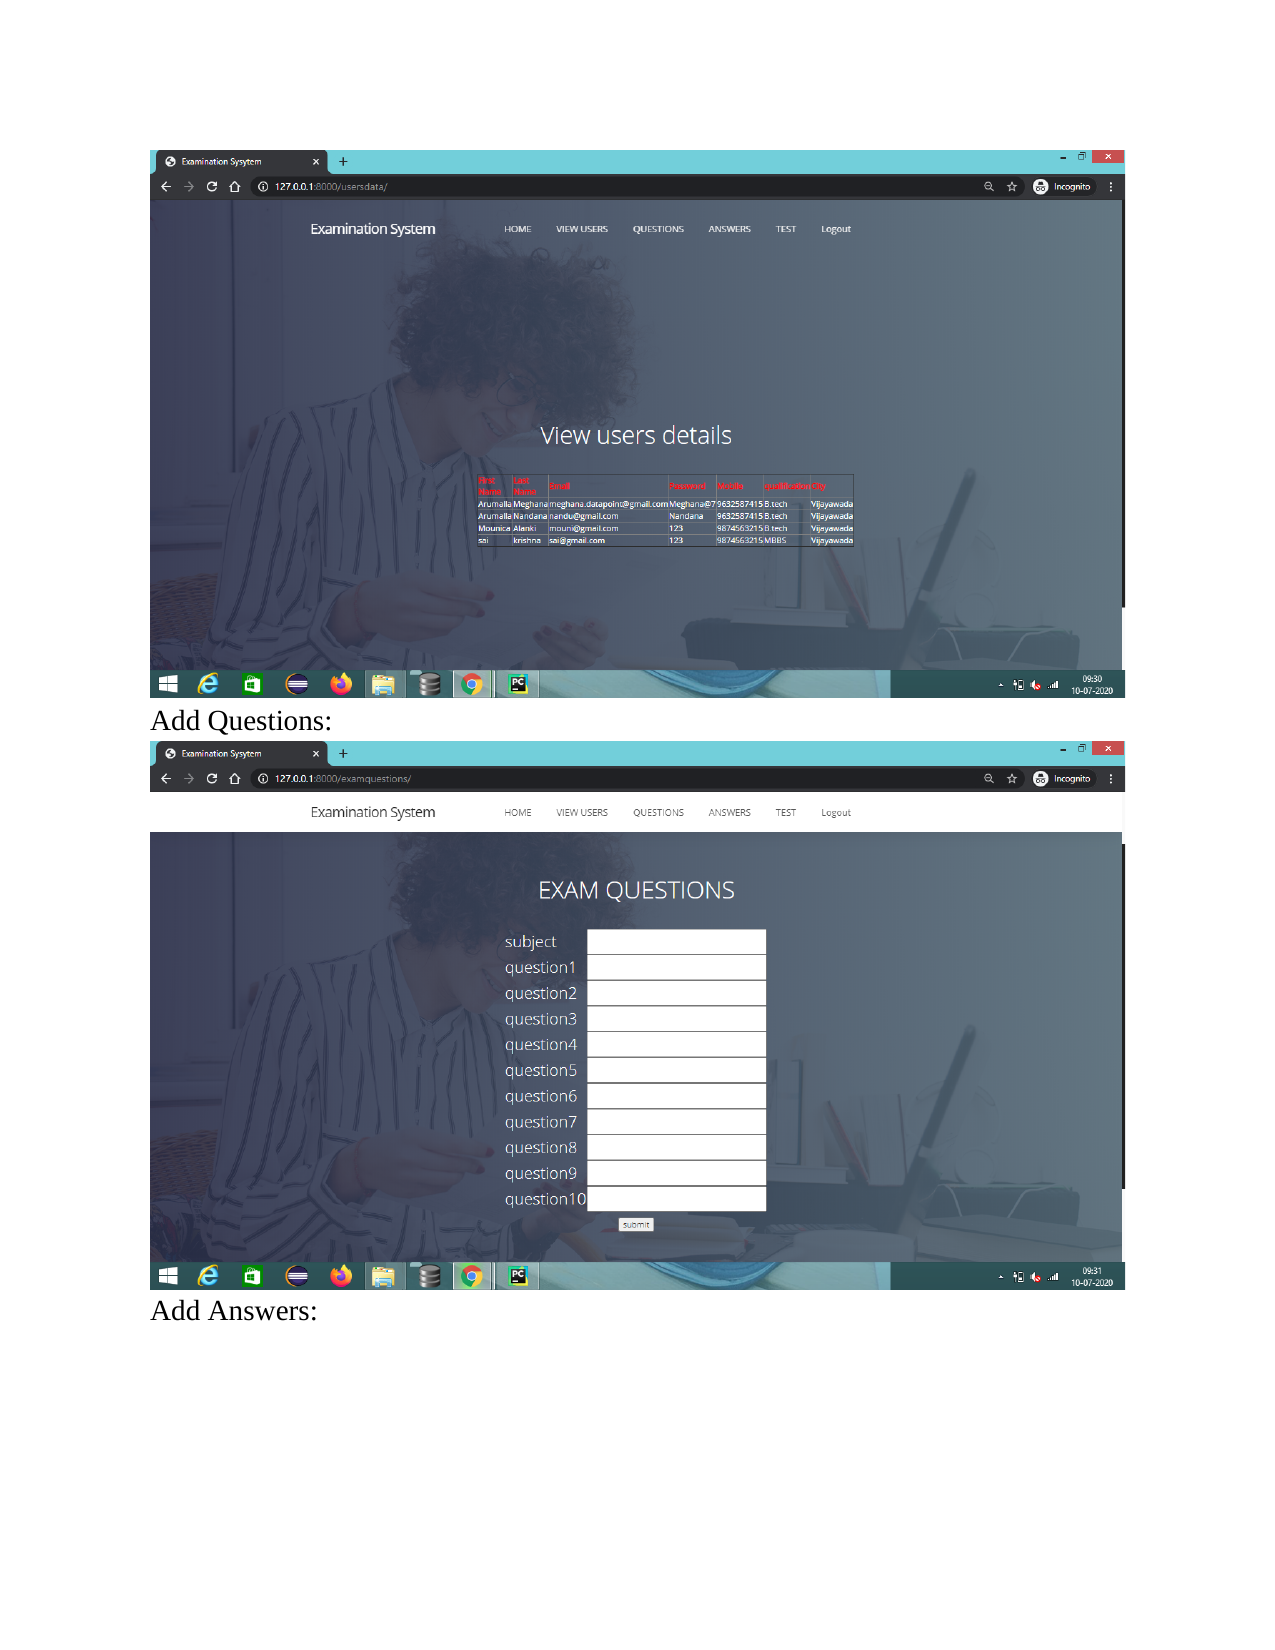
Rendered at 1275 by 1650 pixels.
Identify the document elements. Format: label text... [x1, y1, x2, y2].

text Add Answers: [150, 1293, 1125, 1327]
picture [150, 741, 1125, 1290]
picture [150, 150, 1125, 698]
text Add Questions: [150, 698, 1125, 736]
